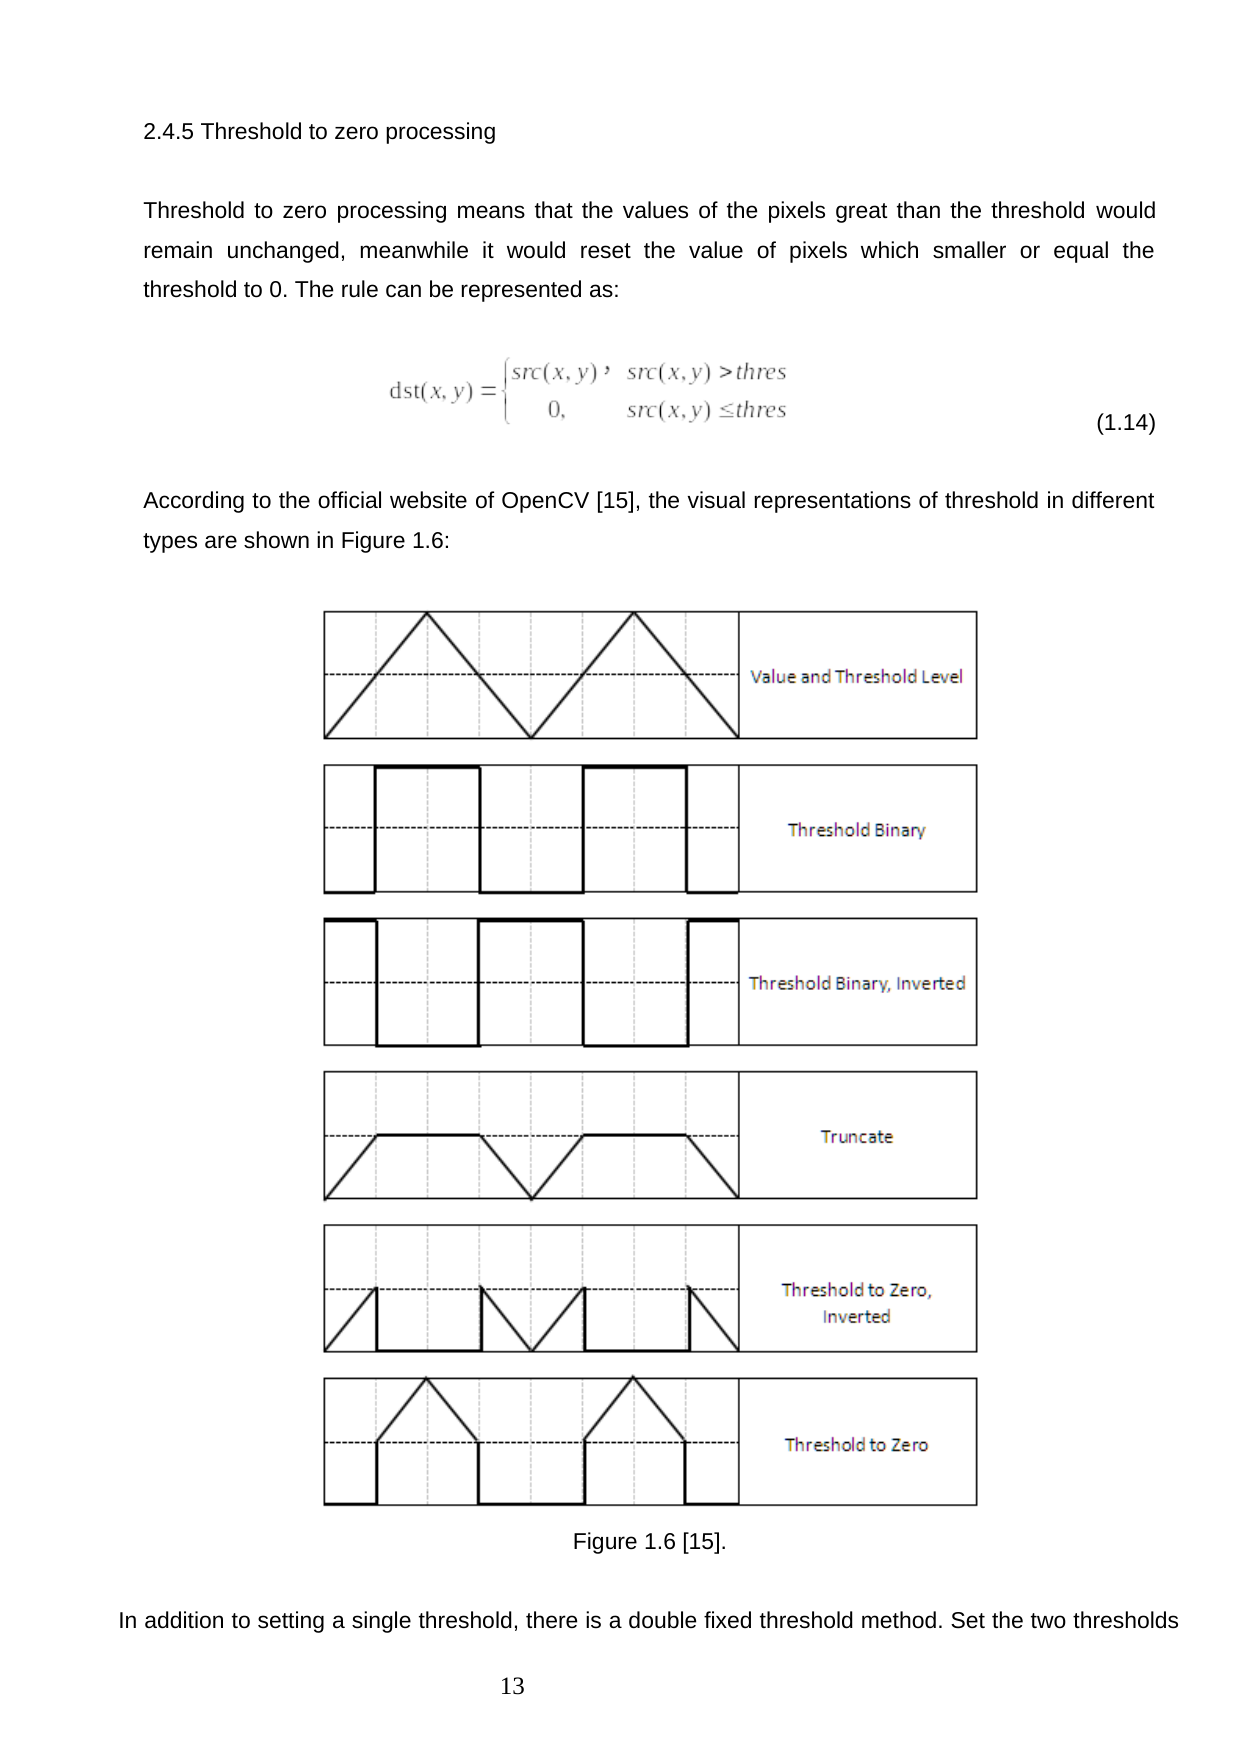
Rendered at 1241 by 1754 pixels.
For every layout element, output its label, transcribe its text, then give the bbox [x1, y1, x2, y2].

list (1.14) [143, 355, 1156, 435]
list According to the official website of OpenCV [15], the visual representations of threshold in different types are shown in Figure 1.6: [143, 487, 1156, 553]
list Figure 1.6 [15]. [143, 1528, 1156, 1554]
list Threshold to zero processing means that the values of the pixels great than the threshold would remain unchanged, meanwhile it would reset the value of pixels which smaller or equal the threshold to 0. The rule can be represented as: [143, 197, 1156, 302]
picture [316, 606, 984, 1514]
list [118, 1607, 1181, 1633]
list 2.4.5 Threshold to zero processing [143, 118, 1156, 144]
